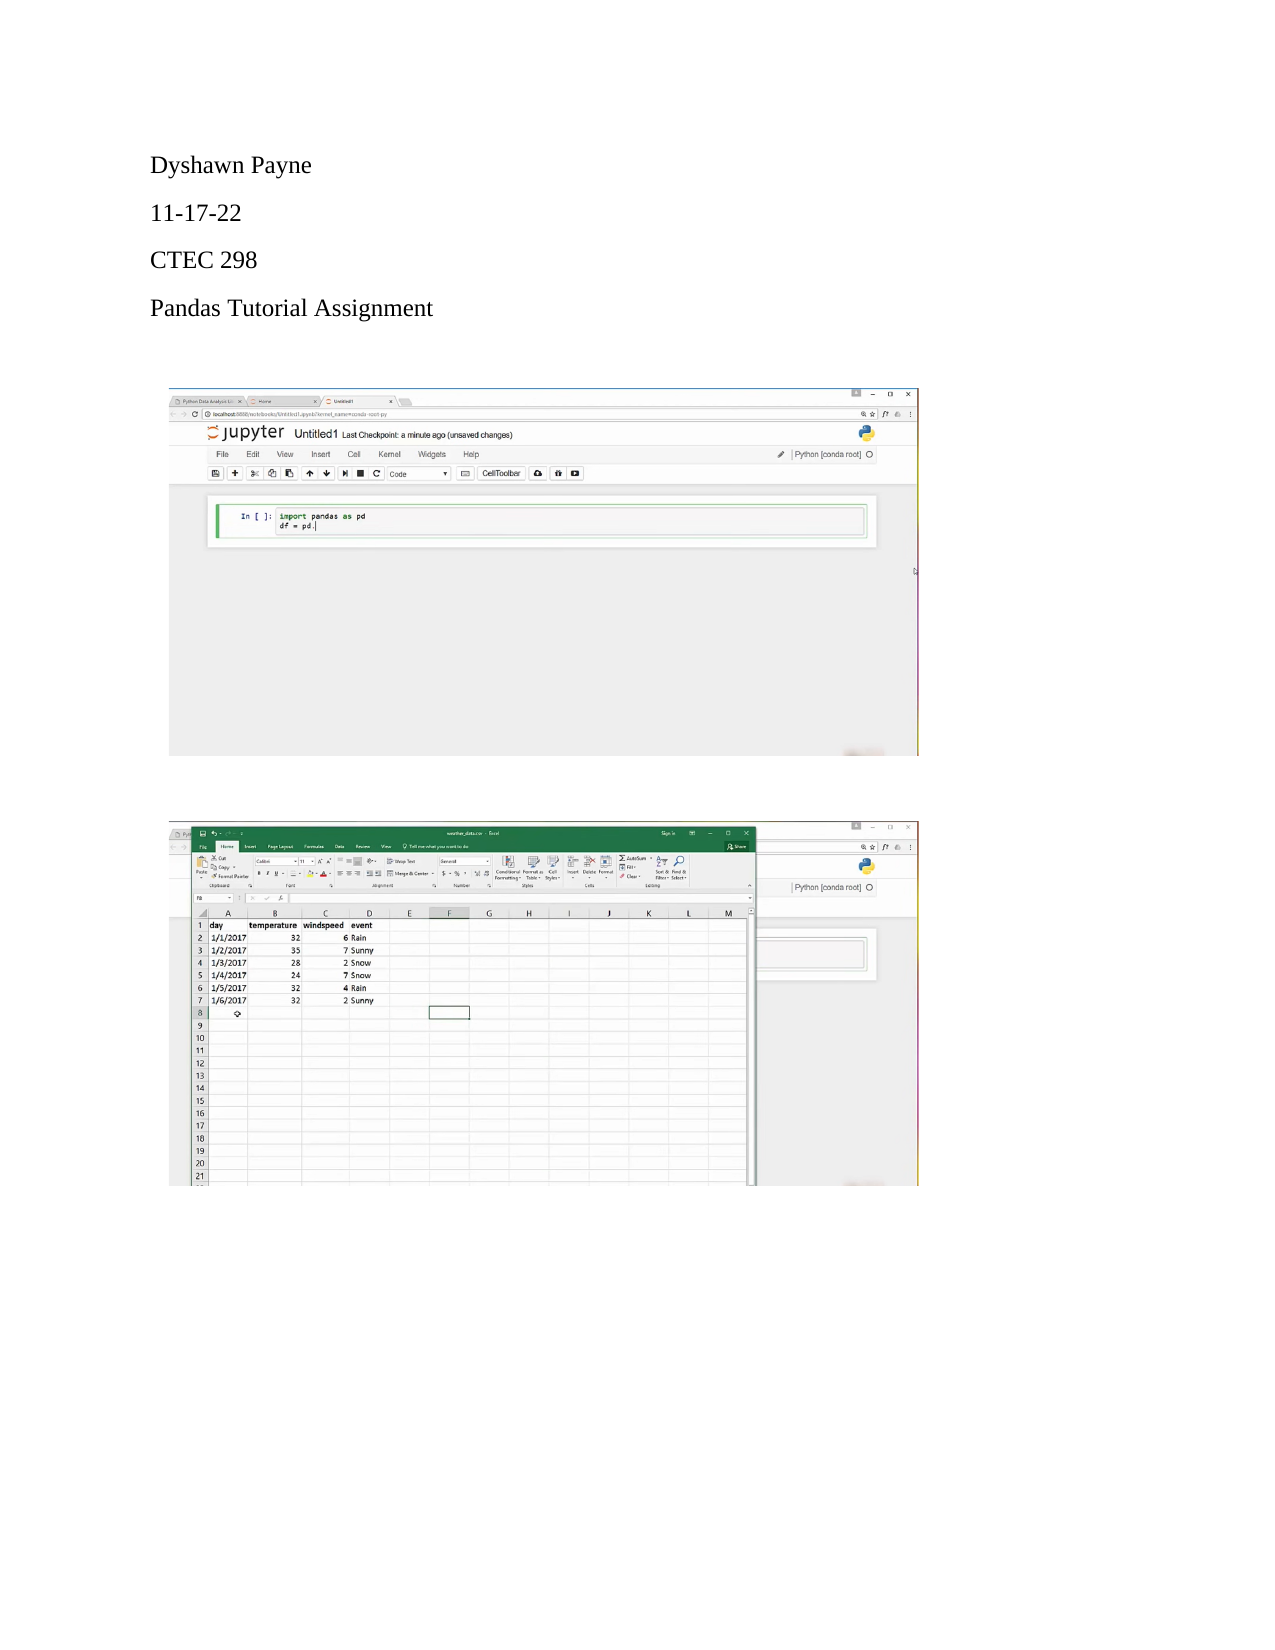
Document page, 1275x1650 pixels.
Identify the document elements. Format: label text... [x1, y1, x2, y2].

text 11-17-22 [150, 198, 1125, 226]
text CTEC 298 [150, 245, 1125, 274]
text Pandas Tutorial Assignment [150, 293, 1125, 322]
text Dyshawn Payne [150, 150, 1125, 179]
